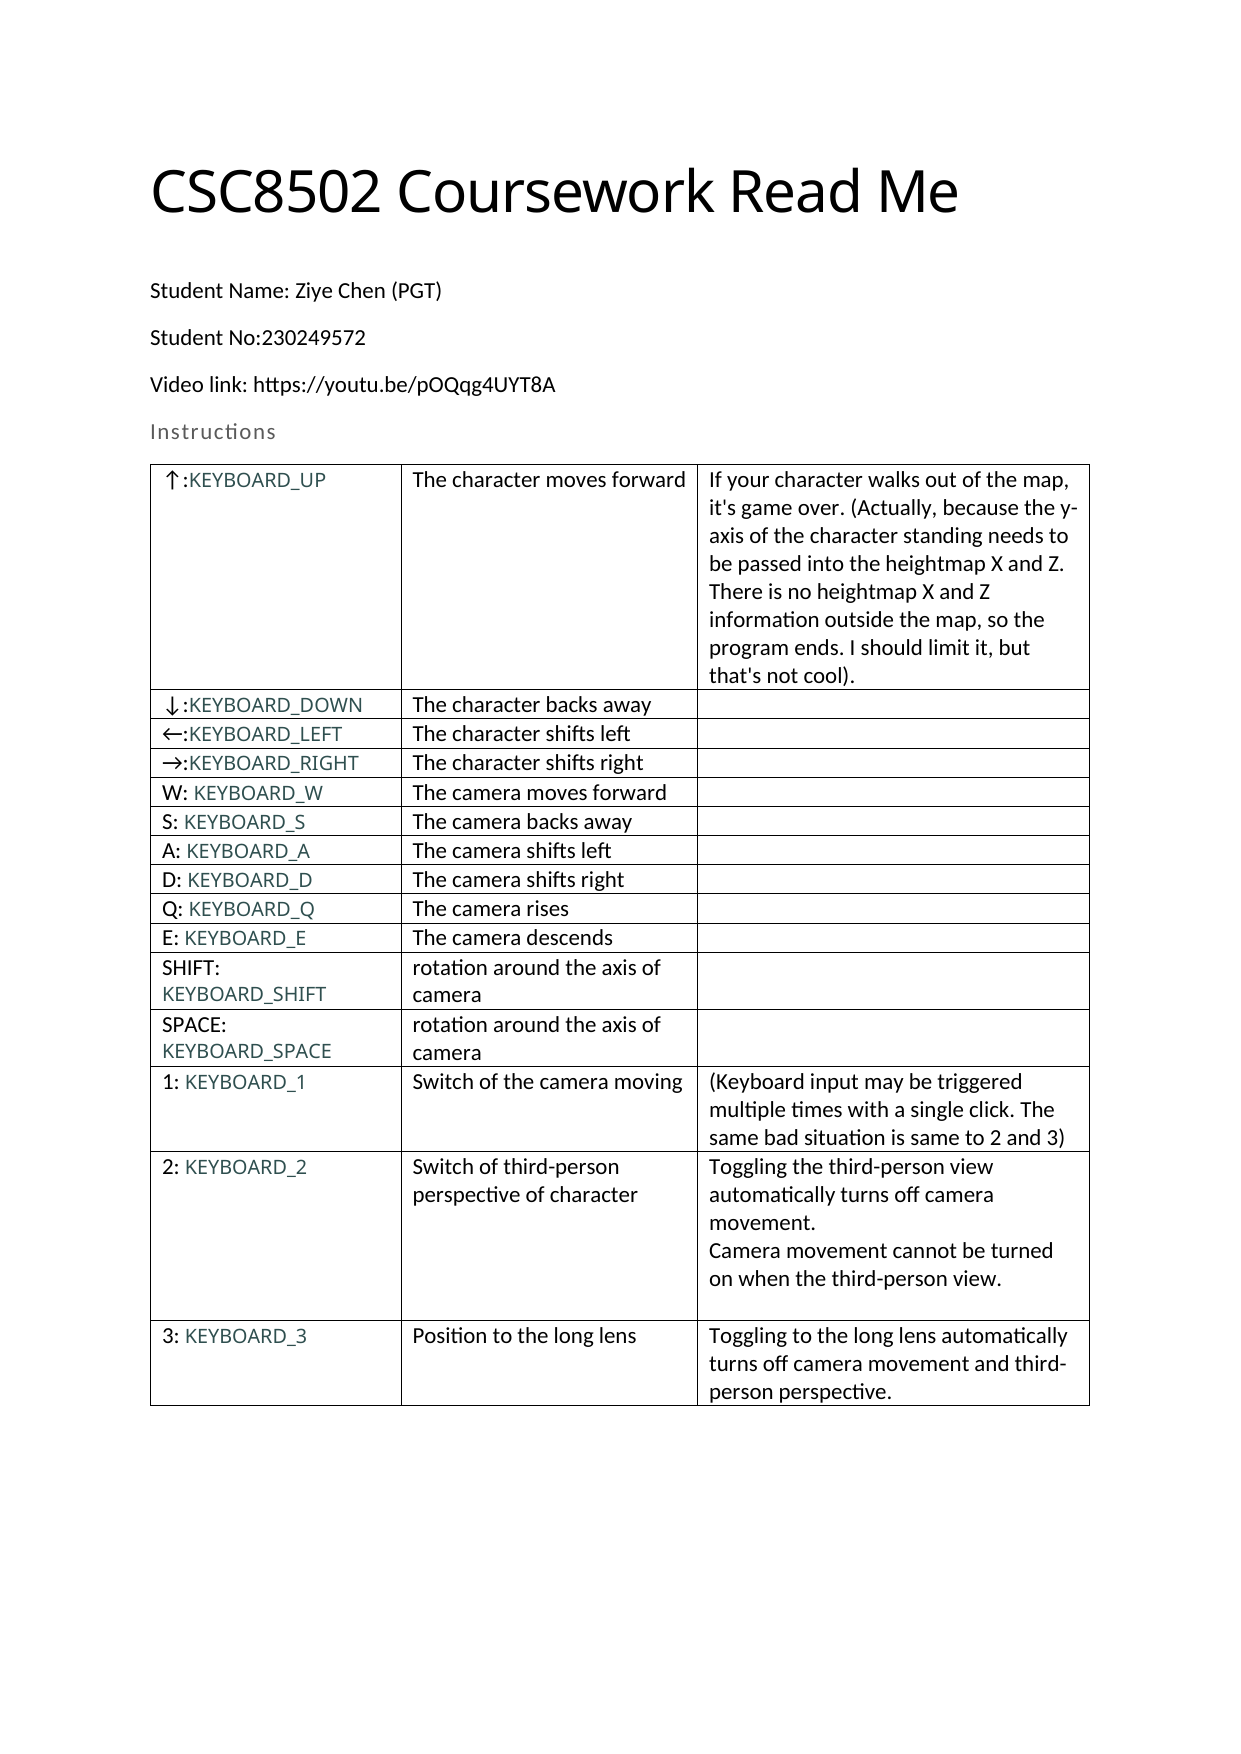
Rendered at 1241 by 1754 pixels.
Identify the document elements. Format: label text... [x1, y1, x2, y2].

table_cell →:KEYBOARD_RIGHT [151, 749, 401, 777]
table_cell S: KEYBOARD_S [151, 807, 401, 835]
table_cell rotation around the axis of camera [402, 1010, 697, 1066]
table_cell [698, 836, 1089, 864]
table_header The character moves forward [402, 465, 697, 689]
table_cell The camera shifts left [402, 836, 697, 864]
table_cell The character shifts left [402, 719, 697, 747]
table_cell (Keyboard input may be triggered multiple times with a single click. The same bad situation is same to 2 and 3) [698, 1067, 1089, 1151]
table_cell Switch of third-person perspective of character [402, 1152, 697, 1320]
table_cell ←:KEYBOARD_LEFT [151, 719, 401, 747]
table_cell SHIFT: KEYBOARD_SHIFT [151, 953, 401, 1009]
table_cell [698, 807, 1089, 835]
table_cell The character backs away [402, 690, 697, 718]
table_cell The camera descends [402, 924, 697, 952]
table_cell Q: KEYBOARD_Q [151, 894, 401, 922]
table_cell 2: KEYBOARD_2 [151, 1152, 401, 1320]
table_cell The character shifts right [402, 749, 697, 777]
title CSC8502 Coursework Read Me [150, 150, 1090, 229]
table_cell Switch of the camera moving [402, 1067, 697, 1151]
table_cell The camera shifts right [402, 865, 697, 893]
table_cell [698, 719, 1089, 747]
table_cell [698, 1010, 1089, 1066]
table_cell A: KEYBOARD_A [151, 836, 401, 864]
table_cell ↓:KEYBOARD_DOWN [151, 690, 401, 718]
table_cell Toggling the third-person view automatically turns off camera movement. Camera movement cannot be turned on when the third-person view. [698, 1152, 1089, 1320]
table_header If your character walks out of the map, it's game over. (Actually, because the y-axis of the character standing needs to be passed into the heightmap X and Z. There is no heightmap X and Z information outside the map, so the program ends. I should limit it, but that's not cool). [698, 465, 1089, 689]
table_cell [698, 953, 1089, 1009]
text Video link: https://youtu.be/pOQqg4UYT8A [150, 370, 1090, 398]
table_cell SPACE: KEYBOARD_SPACE [151, 1010, 401, 1066]
table_cell 1: KEYBOARD_1 [151, 1067, 401, 1151]
table_cell W: KEYBOARD_W [151, 778, 401, 806]
table_cell The camera backs away [402, 807, 697, 835]
table_cell D: KEYBOARD_D [151, 865, 401, 893]
table_cell [698, 865, 1089, 893]
table_cell The camera moves forward [402, 778, 697, 806]
text Student No:230249572 [150, 323, 1090, 351]
table_header ↑:KEYBOARD_UP [151, 465, 401, 689]
table_cell Position to the long lens [402, 1321, 697, 1405]
table_cell [698, 894, 1089, 922]
table_cell 3: KEYBOARD_3 [151, 1321, 401, 1405]
table_cell [698, 749, 1089, 777]
table_cell E: KEYBOARD_E [151, 924, 401, 952]
text Student Name: Ziye Chen (PGT) [150, 276, 1090, 304]
table_cell The camera rises [402, 894, 697, 922]
table_cell rotation around the axis of camera [402, 953, 697, 1009]
table_cell [698, 690, 1089, 718]
table_cell [698, 924, 1089, 952]
table_cell Toggling to the long lens automatically turns off camera movement and third-person perspective. [698, 1321, 1089, 1405]
subtitle Instructions [150, 417, 1090, 445]
table_cell [698, 778, 1089, 806]
